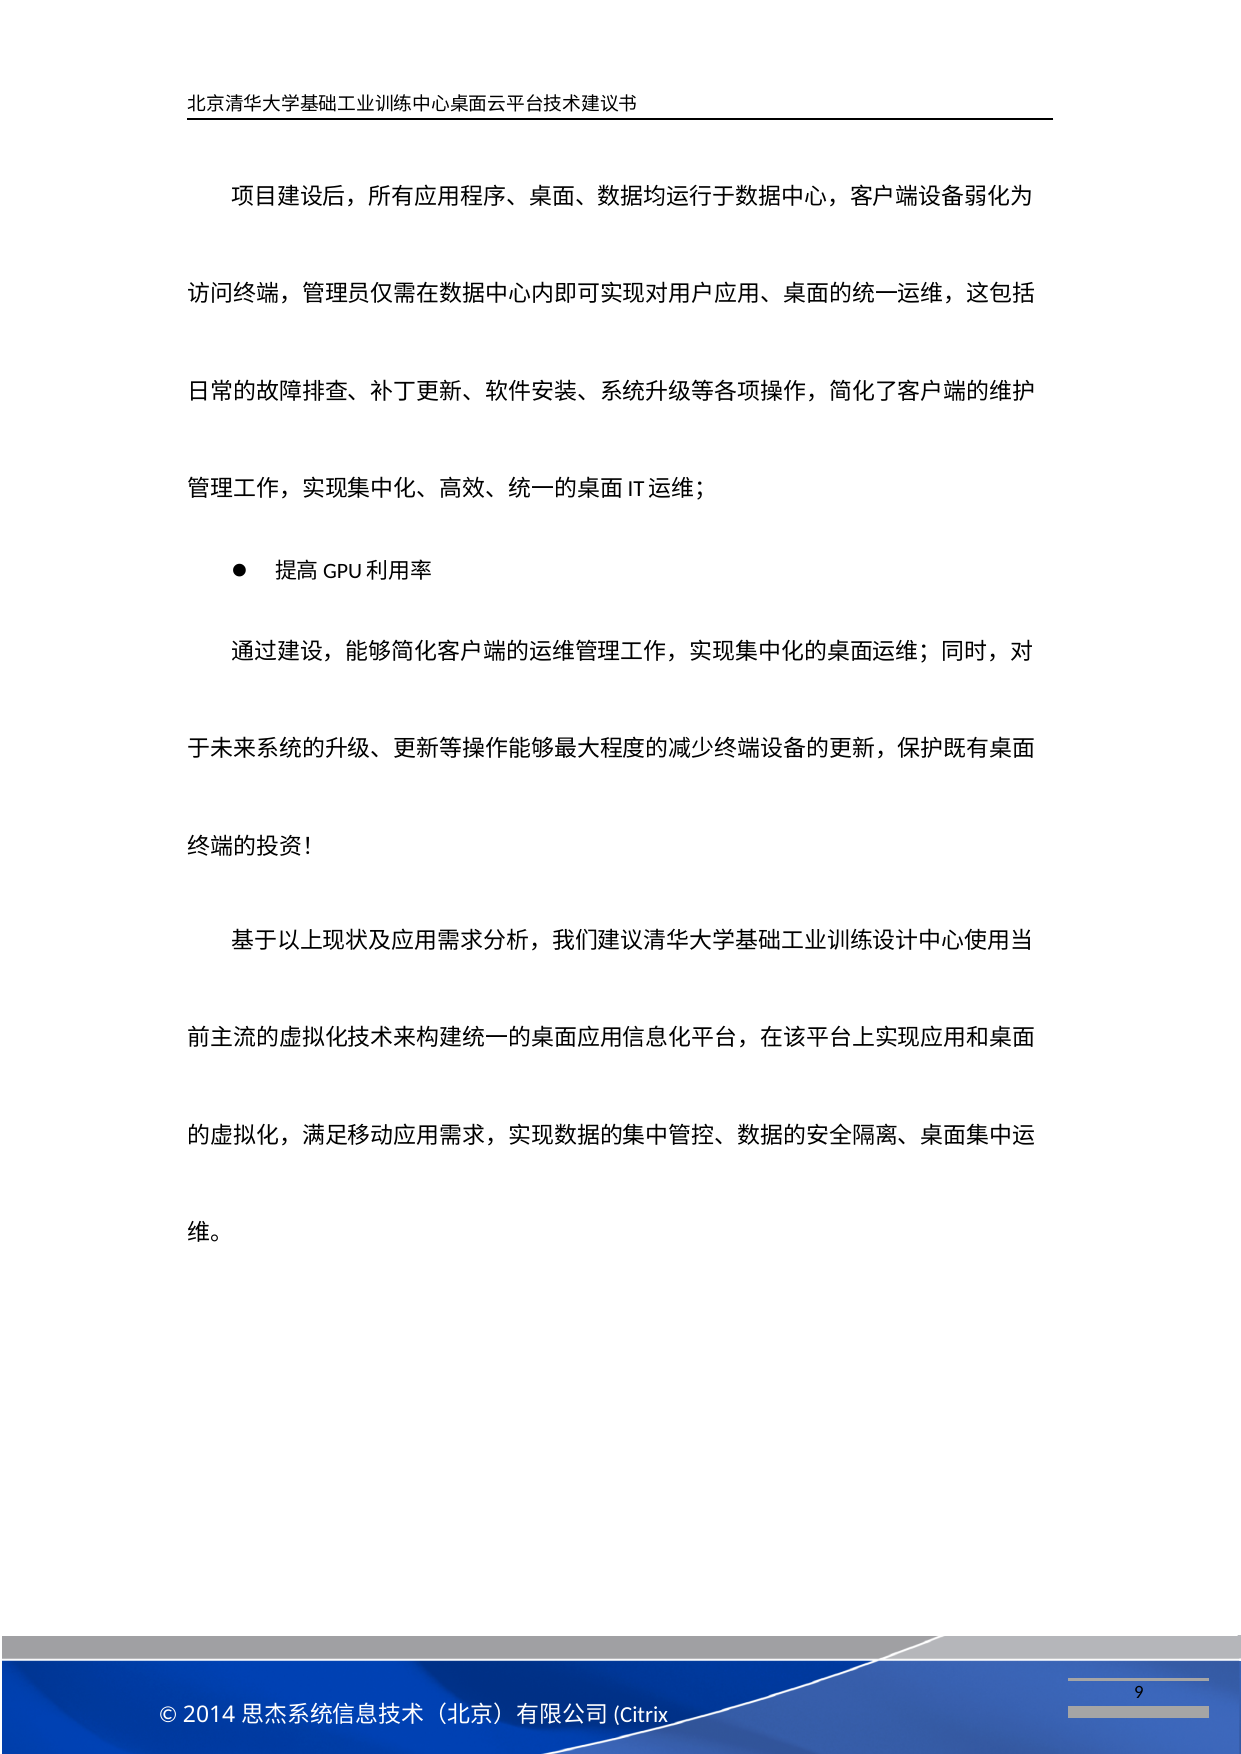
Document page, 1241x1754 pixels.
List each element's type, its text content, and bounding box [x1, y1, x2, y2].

picture [3, 1635, 1241, 1754]
text 基于以上现状及应用需求分析，我们建议清华大学基础工业训练设计中心使用当前主流的虚拟化技术来构建统一的桌面应用信息化平台，在该平台上实现应用和桌面的虚拟化，满足移动应用需求，实现数据的集中管控、数据的安全隔离、桌面集中运维。 [187, 906, 1053, 1263]
text 通过建设，能够简化客户端的运维管理工作，实现集中化的桌面运维；同时，对于未来系统的升级、更新等操作能够最大程度的减少终端设备的更新，保护既有桌面终端的投资！ [187, 617, 1053, 877]
text 提高GPU利用率 [231, 552, 1053, 585]
text 项目建设后，所有应用程序、桌面、数据均运行于数据中心，客户端设备弱化为访问终端，管理员仅需在数据中心内即可实现对用户应用、桌面的统一运维，这包括日常的故障排查、补丁更新、软件安装、系统升级等各项操作，简化了客户端的维护管理工作，实现集中化、高效、统一的桌面IT运维； [187, 162, 1053, 519]
